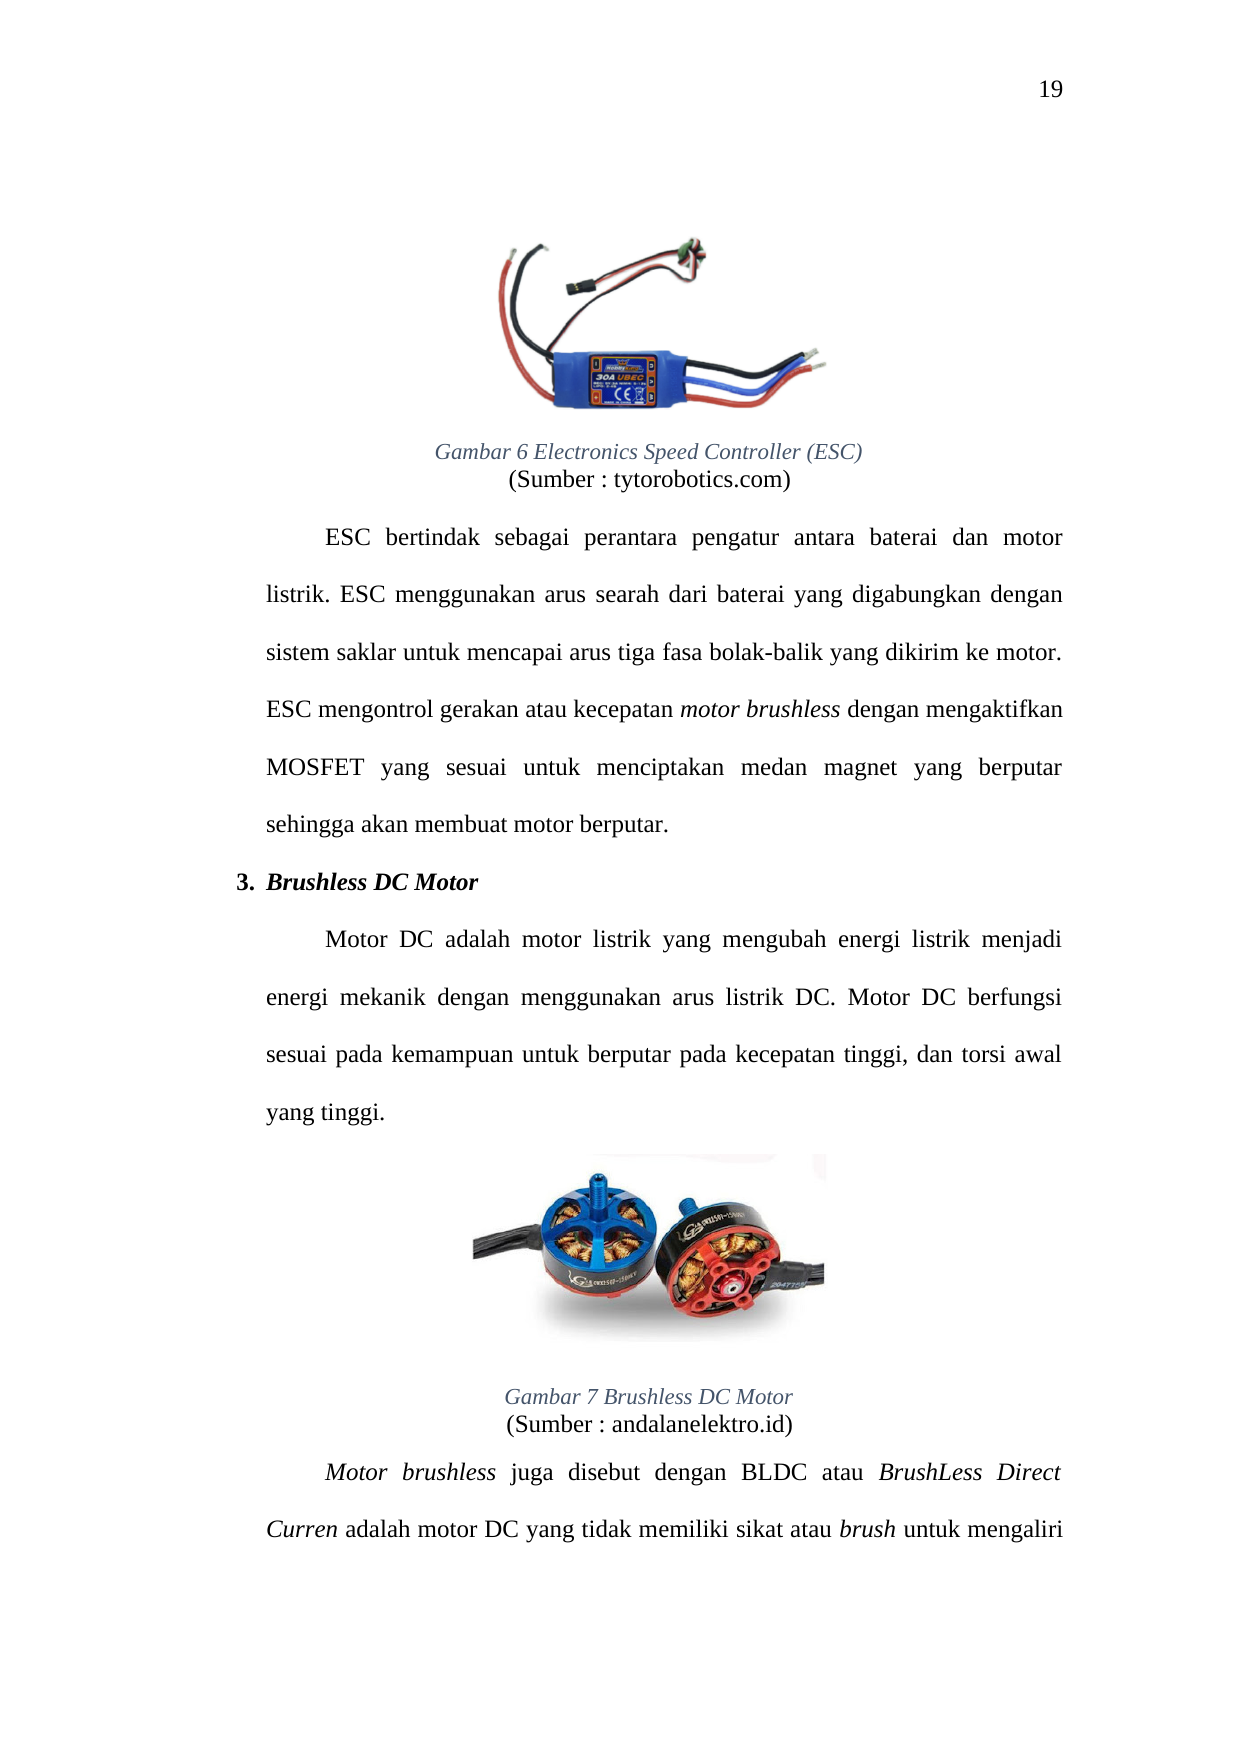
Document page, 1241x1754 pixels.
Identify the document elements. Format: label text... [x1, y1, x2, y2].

text (Sumber : andalanelektro.id) [236, 1409, 1063, 1438]
text ESC bertindak sebagai perantara pengatur antara baterai dan motor listrik. ESC menggunakan arus searah dari baterai yang digabungkan dengan sistem saklar untuk mencapai arus tiga fasa bolak-balik yang dikirim ke motor. ESC mengontrol gerakan atau kecepatan motor brushless dengan mengaktifkan MOSFET yang sesuai untuk menciptakan medan magnet yang berputar sehingga akan membuat motor berputar. [266, 522, 1063, 838]
text Gambar 7 Brushless DC Motor [236, 1383, 1063, 1409]
picture [459, 236, 841, 410]
text (Sumber : tytorobotics.com) [236, 464, 1063, 493]
text Gambar 6 Electronics Speed Controller (ESC) [236, 438, 1063, 464]
picture [471, 1154, 828, 1354]
list Brushless DC Motor [236, 867, 1063, 896]
list Motor DC adalah motor listrik yang mengubah energi listrik menjadi energi mekanik dengan menggunakan arus listrik DC. Motor DC berfungsi sesuai pada kemampuan untuk berputar pada kecepatan tinggi, dan torsi awal yang tinggi. [266, 924, 1063, 1126]
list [266, 1457, 1063, 1543]
